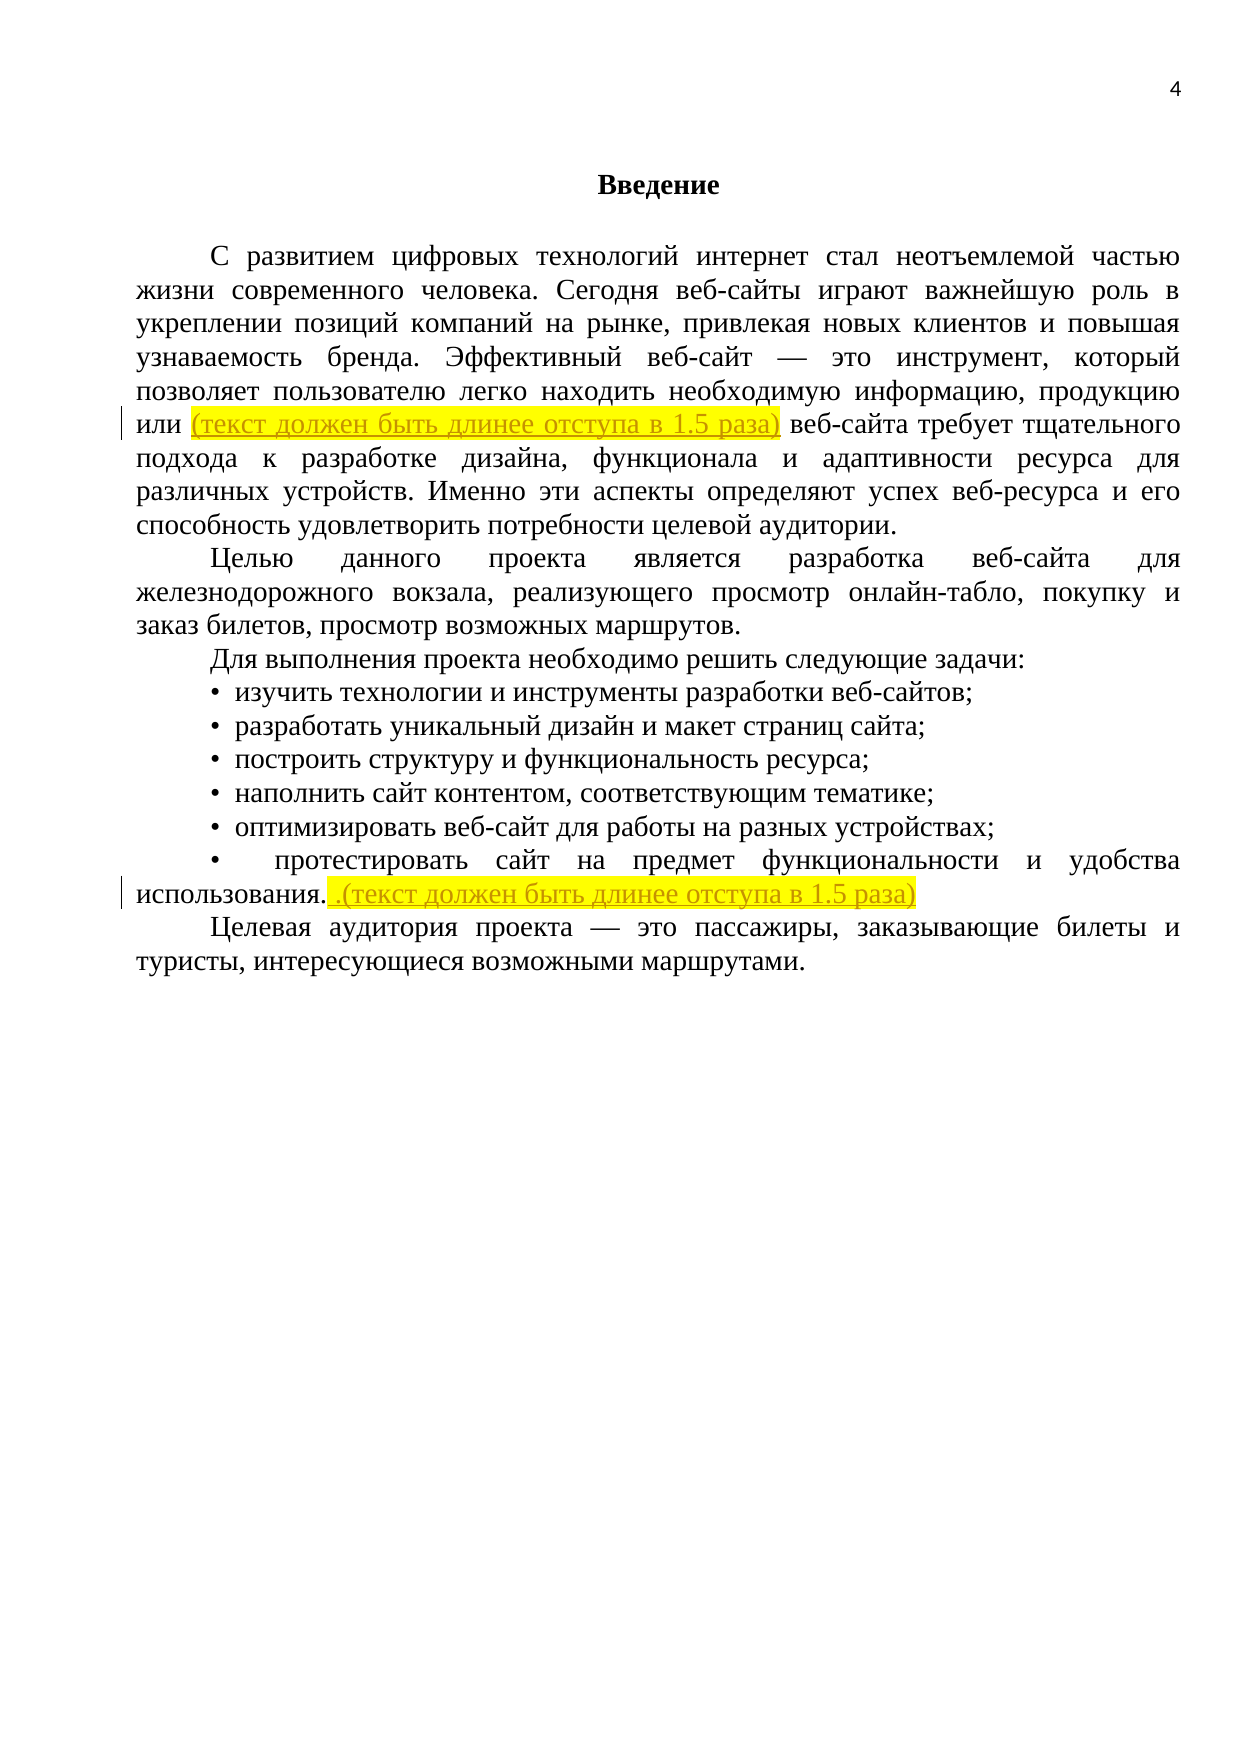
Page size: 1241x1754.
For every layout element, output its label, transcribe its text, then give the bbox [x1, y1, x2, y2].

text Введение [136, 167, 1181, 201]
text Для выполнения проекта необходимо решить следующие задачи: [136, 641, 1181, 674]
text • наполнить сайт контентом, соответствующим тематике; [136, 775, 1181, 809]
text • изучить технологии и инструменты разработки веб-сайтов; [136, 674, 1181, 708]
text С развитием цифровых технологий интернет стал неотъемлемой частью жизни современного человека. Сегодня веб-сайты играют важнейшую роль в укреплении позиций компаний на рынке, привлекая новых клиентов и повышая узнаваемость бренда. Эффективный веб-сайт — это инструмент, который позволяет пользователю легко находить необходимую информацию, продукцию или веб-сайта требует тщательного подхода к разработке дизайна, функционала и адаптивности ресурса для различных устройств. Именно эти аспекты определяют успех веб-ресурса и его способность удовлетворить потребности целевой аудитории. [136, 238, 1181, 540]
text Целью данного проекта является разработка веб-сайта для железнодорожного вокзала, реализующего просмотр онлайн-табло, покупку и заказ билетов, просмотр возможных маршрутов. [136, 540, 1181, 641]
text • протестировать сайт на предмет функциональности и удобства использования. [136, 842, 1181, 909]
text • оптимизировать веб-сайт для работы на разных устройствах; [136, 809, 1181, 842]
text • построить структуру и функциональность ресурса; [136, 742, 1181, 775]
text Целевая аудитория проекта — это пассажиры, заказывающие билеты и туристы, интересующиеся возможными маршрутами. [136, 909, 1181, 976]
text • разработать уникальный дизайн и макет страниц сайта; [136, 708, 1181, 742]
